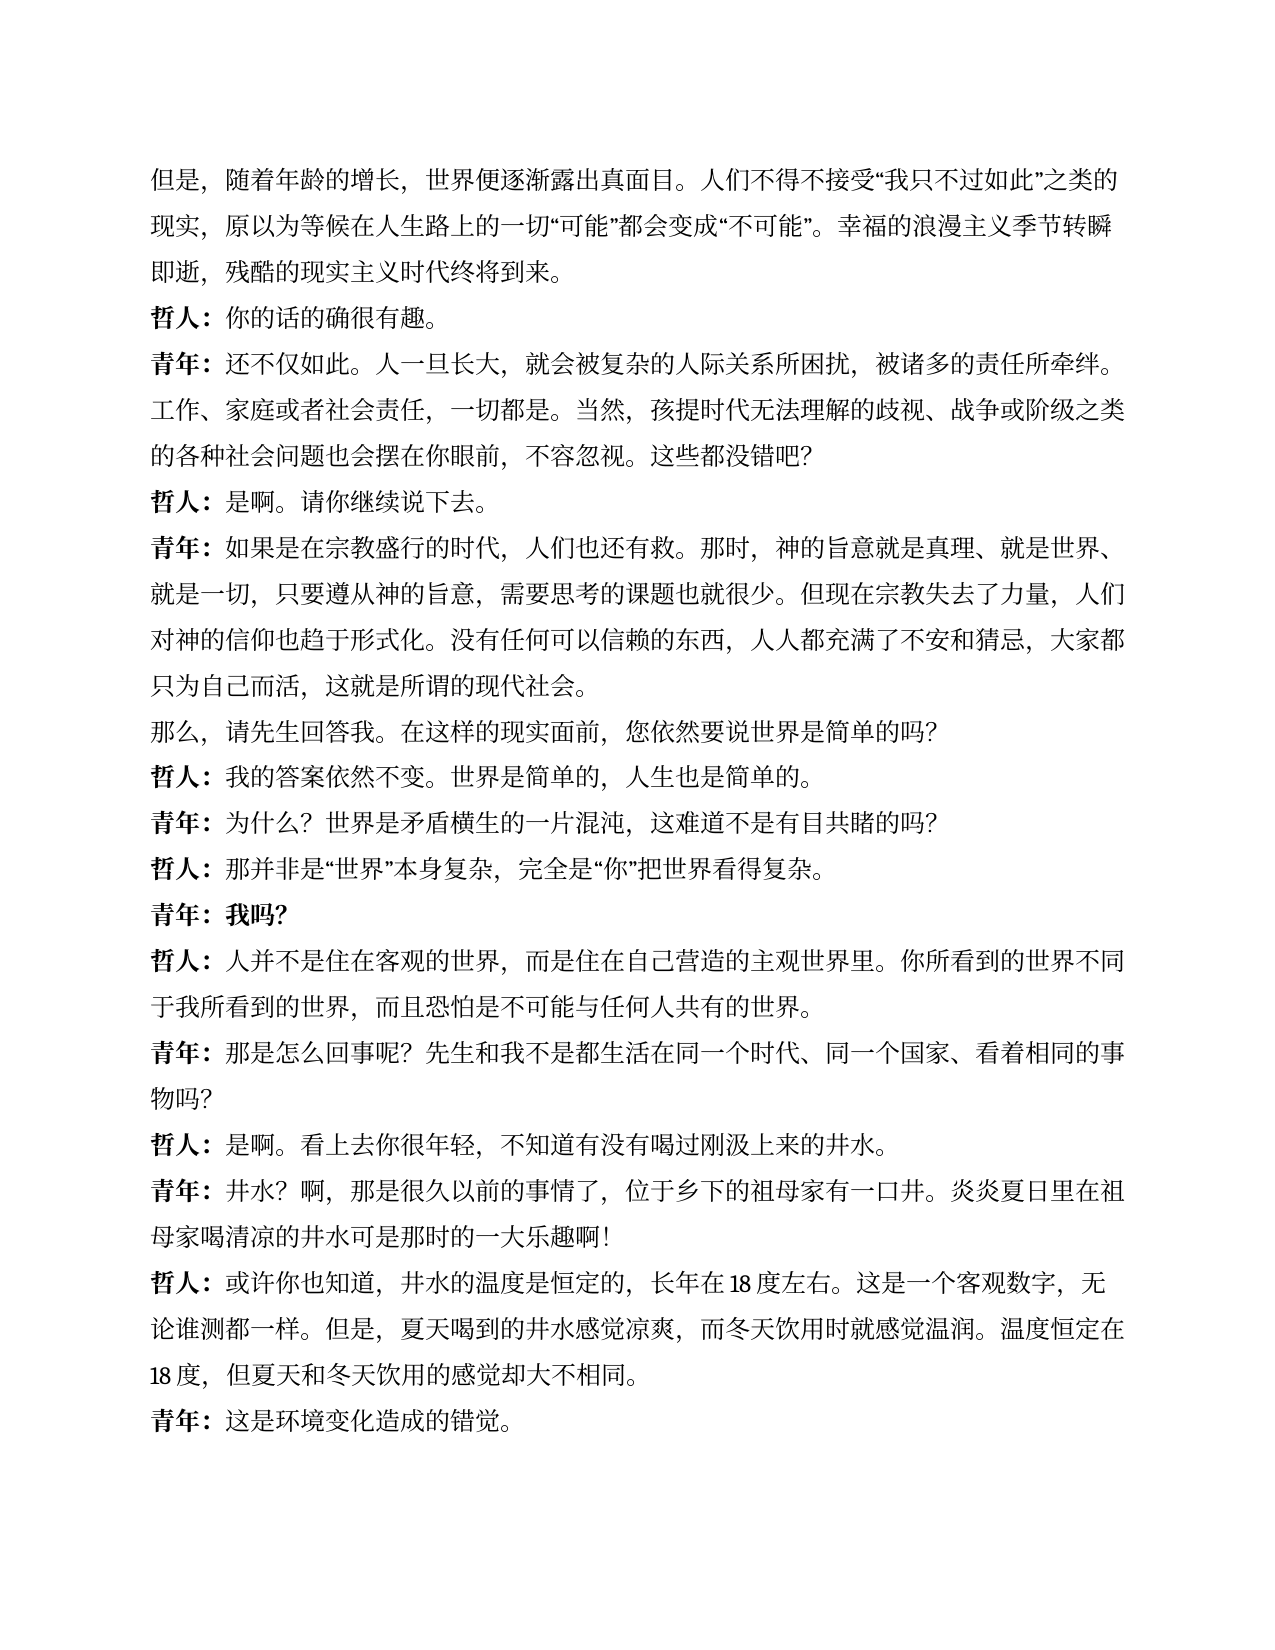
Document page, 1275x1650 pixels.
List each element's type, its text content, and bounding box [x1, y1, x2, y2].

text 青年：如果是在宗教盛行的时代，人们也还有救。那时，神的旨意就是真理、就是世界、就是一切，只要遵从神的旨意，需要思考的课题也就很少。但现在宗教失去了力量，人们对神的信仰也趋于形式化。没有任何可以信赖的东西，人人都充满了不安和猜忌，大家都只为自己而活，这就是所谓的现代社会。 [150, 517, 1125, 701]
text 青年：为什么？世界是矛盾横生的一片混沌，这难道不是有目共睹的吗？ [150, 793, 1125, 839]
text 青年：那是怎么回事呢？先生和我不是都生活在同一个时代、同一个国家、看着相同的事物吗？ [150, 1023, 1125, 1115]
text 哲人：或许你也知道，井水的温度是恒定的，长年在18度左右。这是一个客观数字，无论谁测都一样。但是，夏天喝到的井水感觉凉爽，而冬天饮用时就感觉温润。温度恒定在18度，但夏天和冬天饮用的感觉却大不相同。 [150, 1252, 1125, 1390]
text 哲人：是啊。看上去你很年轻，不知道有没有喝过刚汲上来的井水。 [150, 1115, 1125, 1161]
text 那么，请先生回答我。在这样的现实面前，您依然要说世界是简单的吗？ [150, 701, 1125, 747]
text 哲人：你的话的确很有趣。 [150, 288, 1125, 334]
text 哲人：那并非是“世界”本身复杂，完全是“你”把世界看得复杂。 [150, 839, 1125, 885]
text 青年：还不仅如此。人一旦长大，就会被复杂的人际关系所困扰，被诸多的责任所牵绊。工作、家庭或者社会责任，一切都是。当然，孩提时代无法理解的歧视、战争或阶级之类的各种社会问题也会摆在你眼前，不容忽视。这些都没错吧？ [150, 334, 1125, 472]
text 但是，随着年龄的增长，世界便逐渐露出真面目。人们不得不接受“我只不过如此”之类的现实，原以为等候在人生路上的一切“可能”都会变成“不可能”。幸福的浪漫主义季节转瞬即逝，残酷的现实主义时代终将到来。 [150, 150, 1125, 288]
text 青年：这是环境变化造成的错觉。 [150, 1390, 1125, 1436]
text 哲人：人并不是住在客观的世界，而是住在自己营造的主观世界里。你所看到的世界不同于我所看到的世界，而且恐怕是不可能与任何人共有的世界。 [150, 931, 1125, 1023]
text 哲人：是啊。请你继续说下去。 [150, 472, 1125, 517]
text 哲人：我的答案依然不变。世界是简单的，人生也是简单的。 [150, 747, 1125, 793]
text 青年：我吗？ [150, 885, 1125, 931]
text 青年：井水？啊，那是很久以前的事情了，位于乡下的祖母家有一口井。炎炎夏日里在祖母家喝清凉的井水可是那时的一大乐趣啊！ [150, 1161, 1125, 1252]
